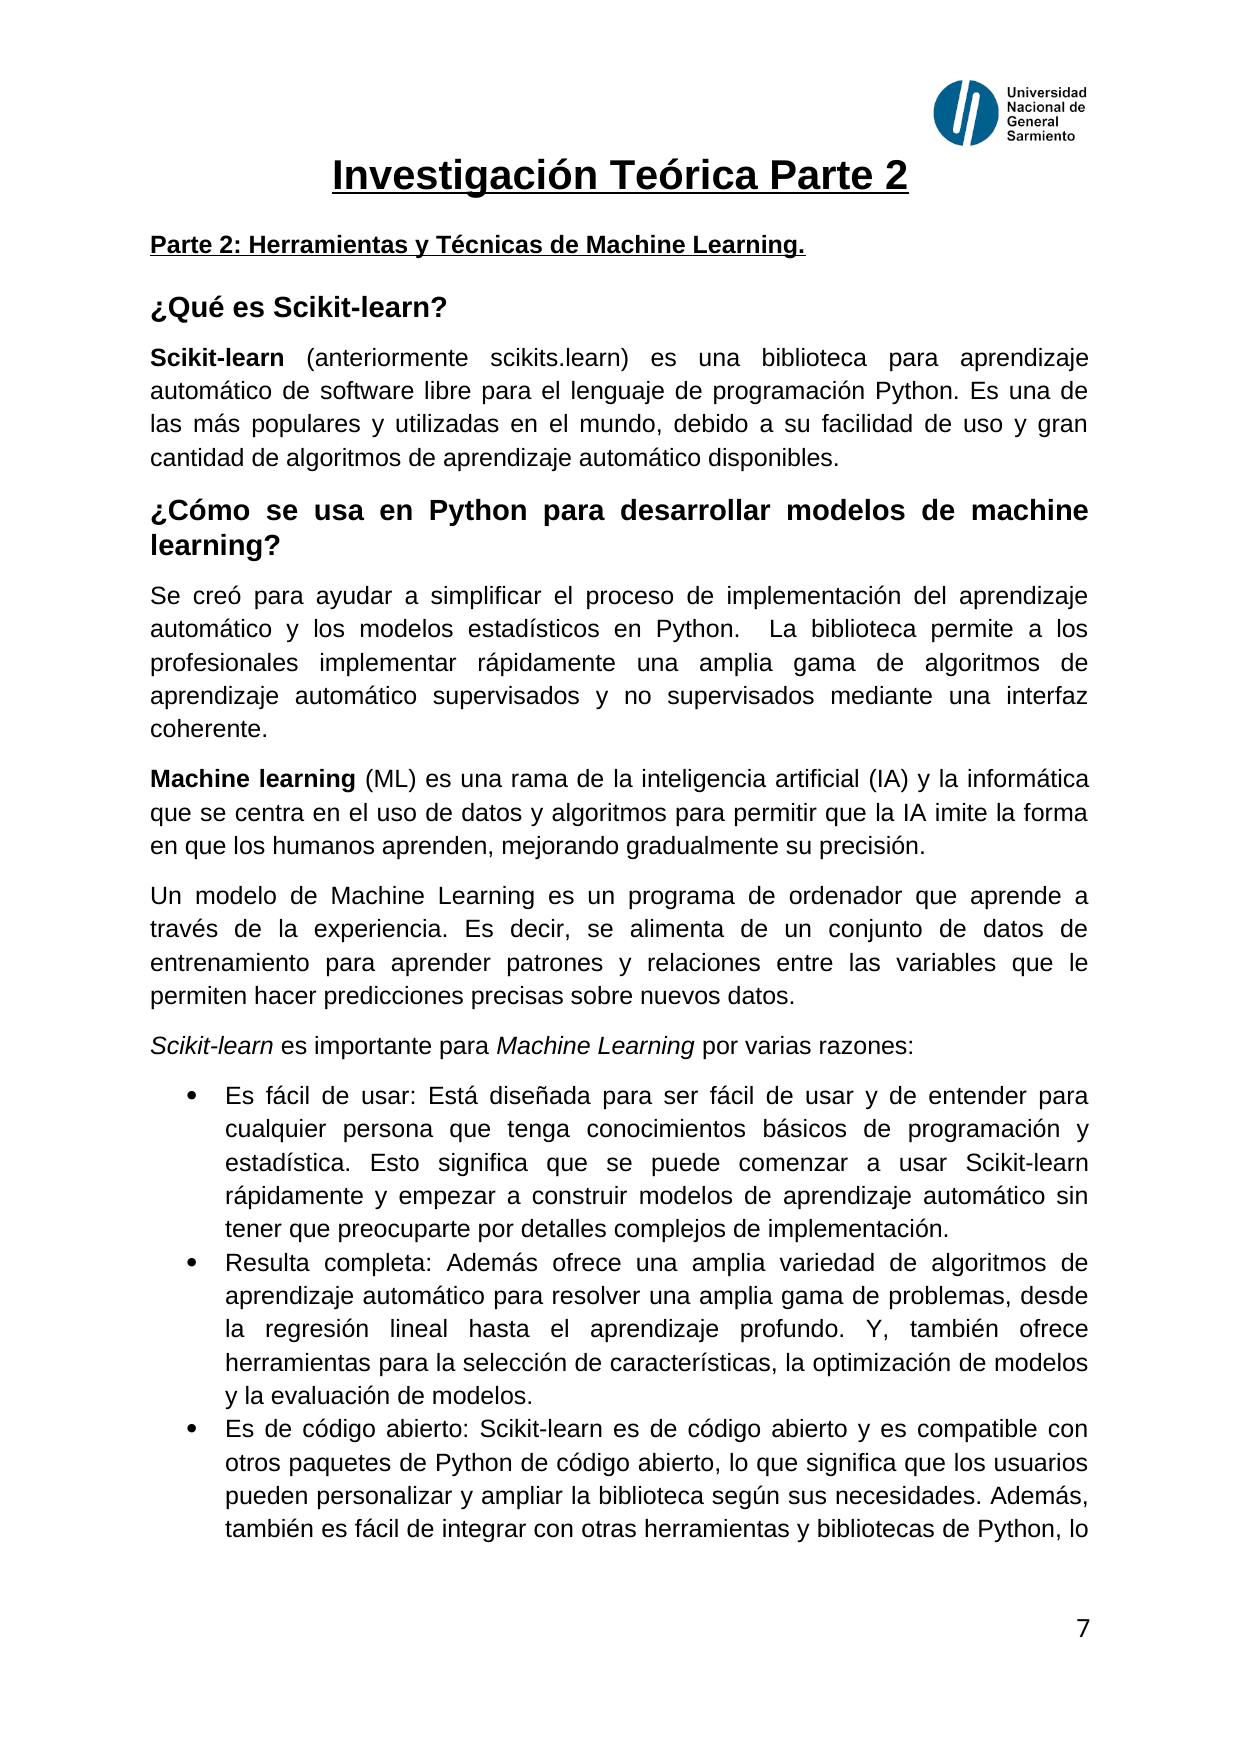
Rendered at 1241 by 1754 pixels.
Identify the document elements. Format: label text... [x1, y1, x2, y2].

text ¿Qué es Scikit-learn? [150, 290, 1090, 323]
text Se creó para ayudar a simplificar el proceso de implementación del aprendizaje automático y los modelos estadísticos en Python. La biblioteca permite a los profesionales implementar rápidamente una amplia gama de algoritmos de aprendizaje automático supervisados y no supervisados mediante una interfaz coherente. [150, 581, 1090, 743]
text ¿Cómo se usa en Python para desarrollar modelos de machine learning? [150, 492, 1090, 562]
text Scikit-learn es importante para Machine Learning por varias razones: [150, 1031, 1090, 1059]
list Es fácil de usar: Está diseñada para ser fácil de usar y de entender para cualquier persona que tenga conocimientos básicos de programación y estadística. Esto significa que se puede comenzar a usar Scikit-learn rápidamente y empezar a construir modelos de aprendizaje automático sin tener que preocuparte por detalles complejos de implementación. [187, 1081, 1090, 1243]
list Resulta completa: Además ofrece una amplia variedad de algoritmos de aprendizaje automático para resolver una amplia gama de problemas, desde la regresión lineal hasta el aprendizaje profundo. Y, también ofrece herramientas para la selección de características, la optimización de modelos y la evaluación de modelos. [187, 1248, 1090, 1410]
text Machine learning (ML) es una rama de la inteligencia artificial (IA) y la informática que se centra en el uso de datos y algoritmos para permitir que la IA imite la forma en que los humanos aprenden, mejorando gradualmente su precisión. [150, 764, 1090, 859]
text Un modelo de Machine Learning es un programa de ordenador que aprende a través de la experiencia. Es decir, se alimenta de un conjunto de datos de entrenamiento para aprender patrones y relaciones entre las variables que le permiten hacer predicciones precisas sobre nuevos datos. [150, 881, 1090, 1009]
title Investigación Teórica Parte 2 [150, 150, 1090, 198]
text Scikit-learn (anteriormente scikits.learn) es una biblioteca para aprendizaje automático de software libre para el lenguaje de programación Python. Es una de las más populares y utilizadas en el mundo, debido a su facilidad de uso y gran cantidad de algoritmos de aprendizaje automático disponibles. [150, 342, 1090, 471]
text Parte 2: Herramientas y Técnicas de Machine Learning. [150, 230, 1090, 259]
picture [931, 75, 1091, 149]
